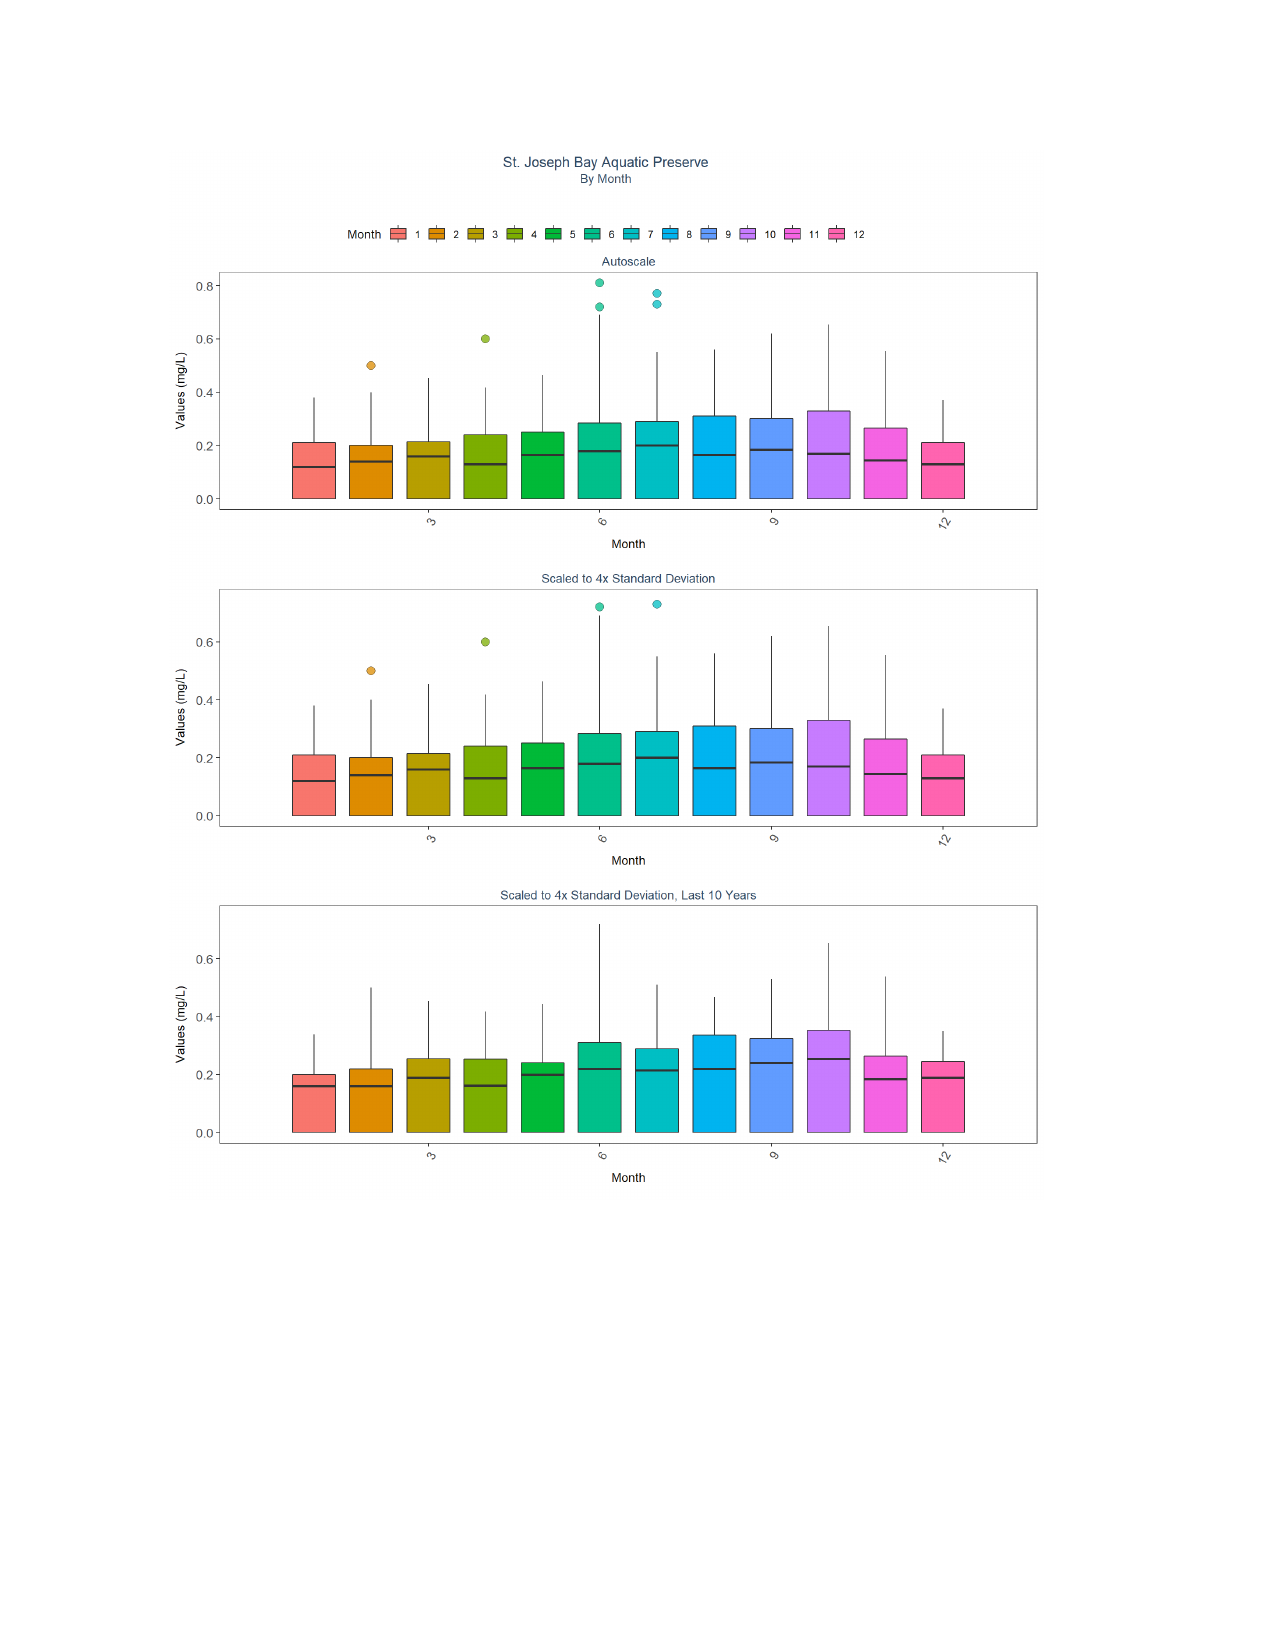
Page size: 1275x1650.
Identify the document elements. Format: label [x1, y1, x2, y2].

picture [168, 150, 1044, 1200]
